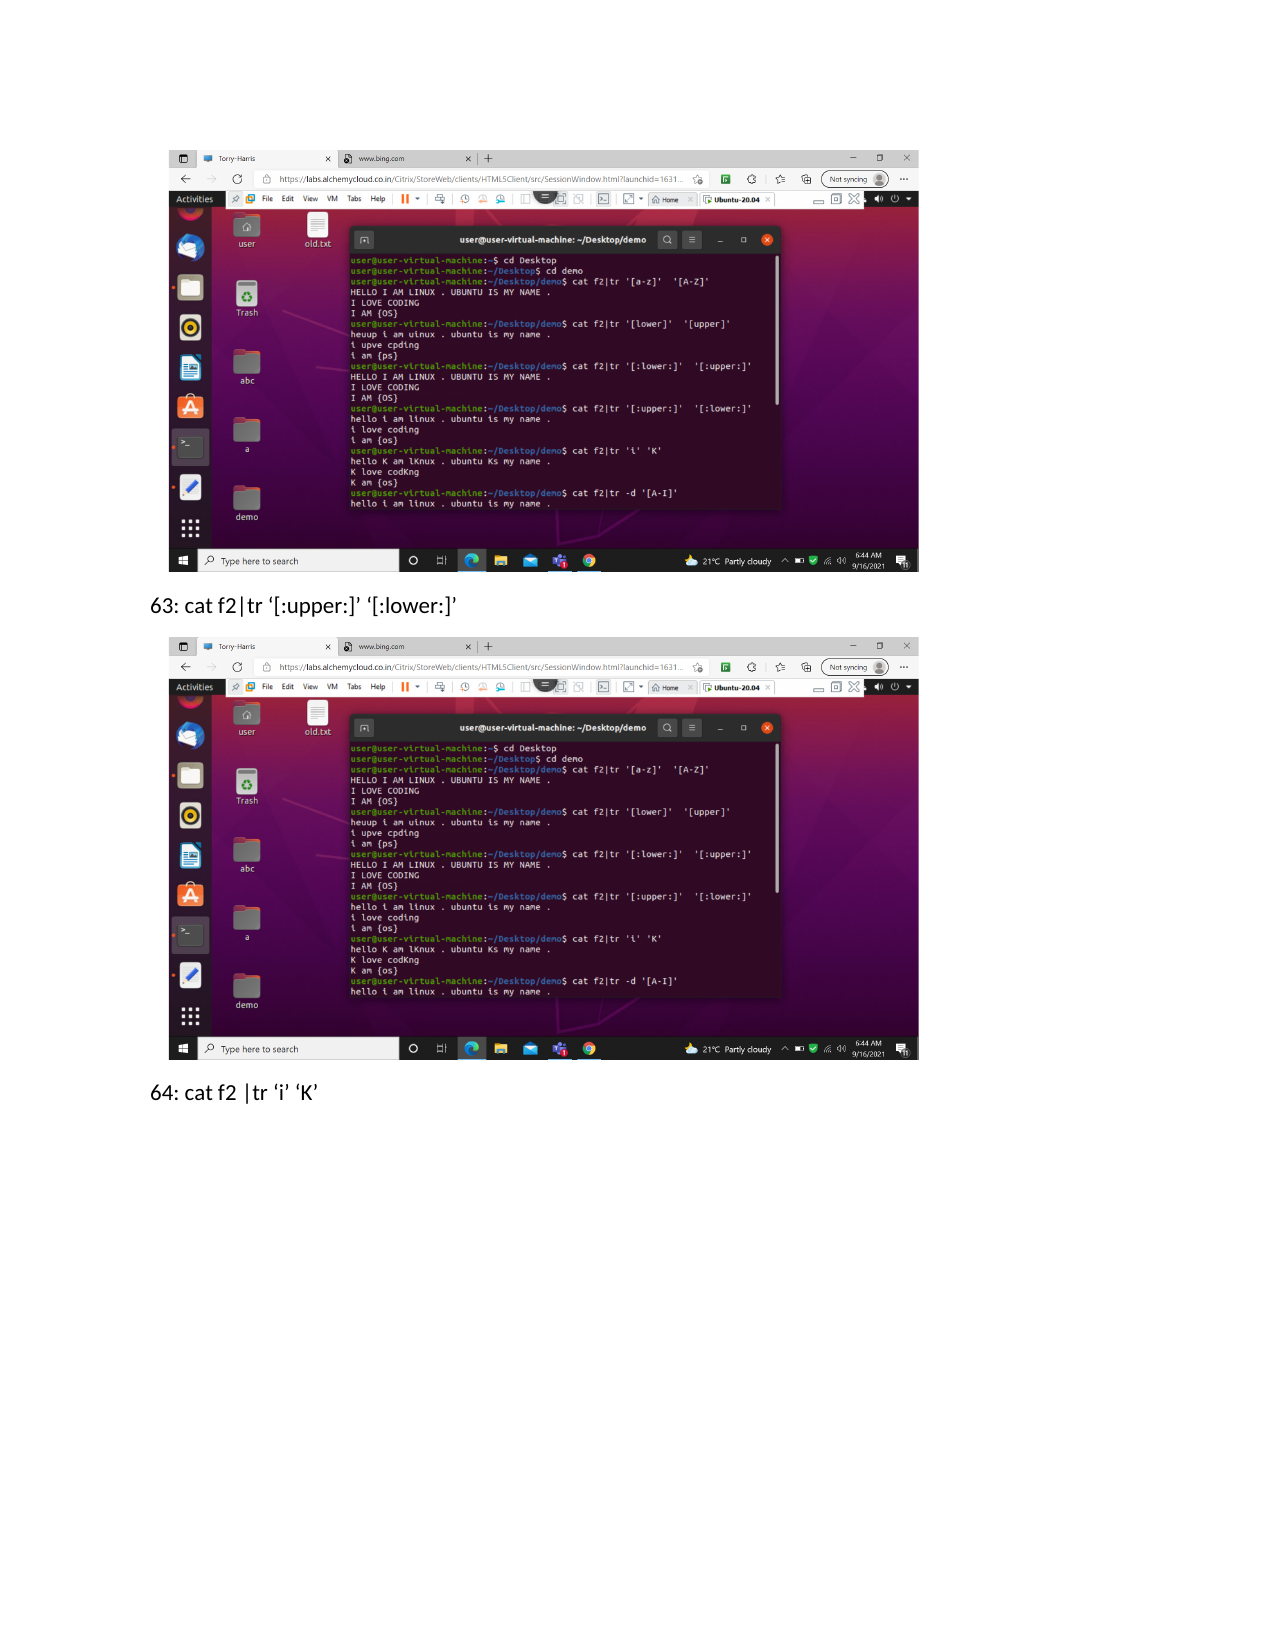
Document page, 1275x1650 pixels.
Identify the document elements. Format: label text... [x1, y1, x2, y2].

text 63: cat f2|tr ‘[:upper:]’ ‘[:lower:]’ [150, 591, 1125, 619]
text 64: cat f2 |tr ‘i’ ‘K’ [150, 1078, 1125, 1106]
